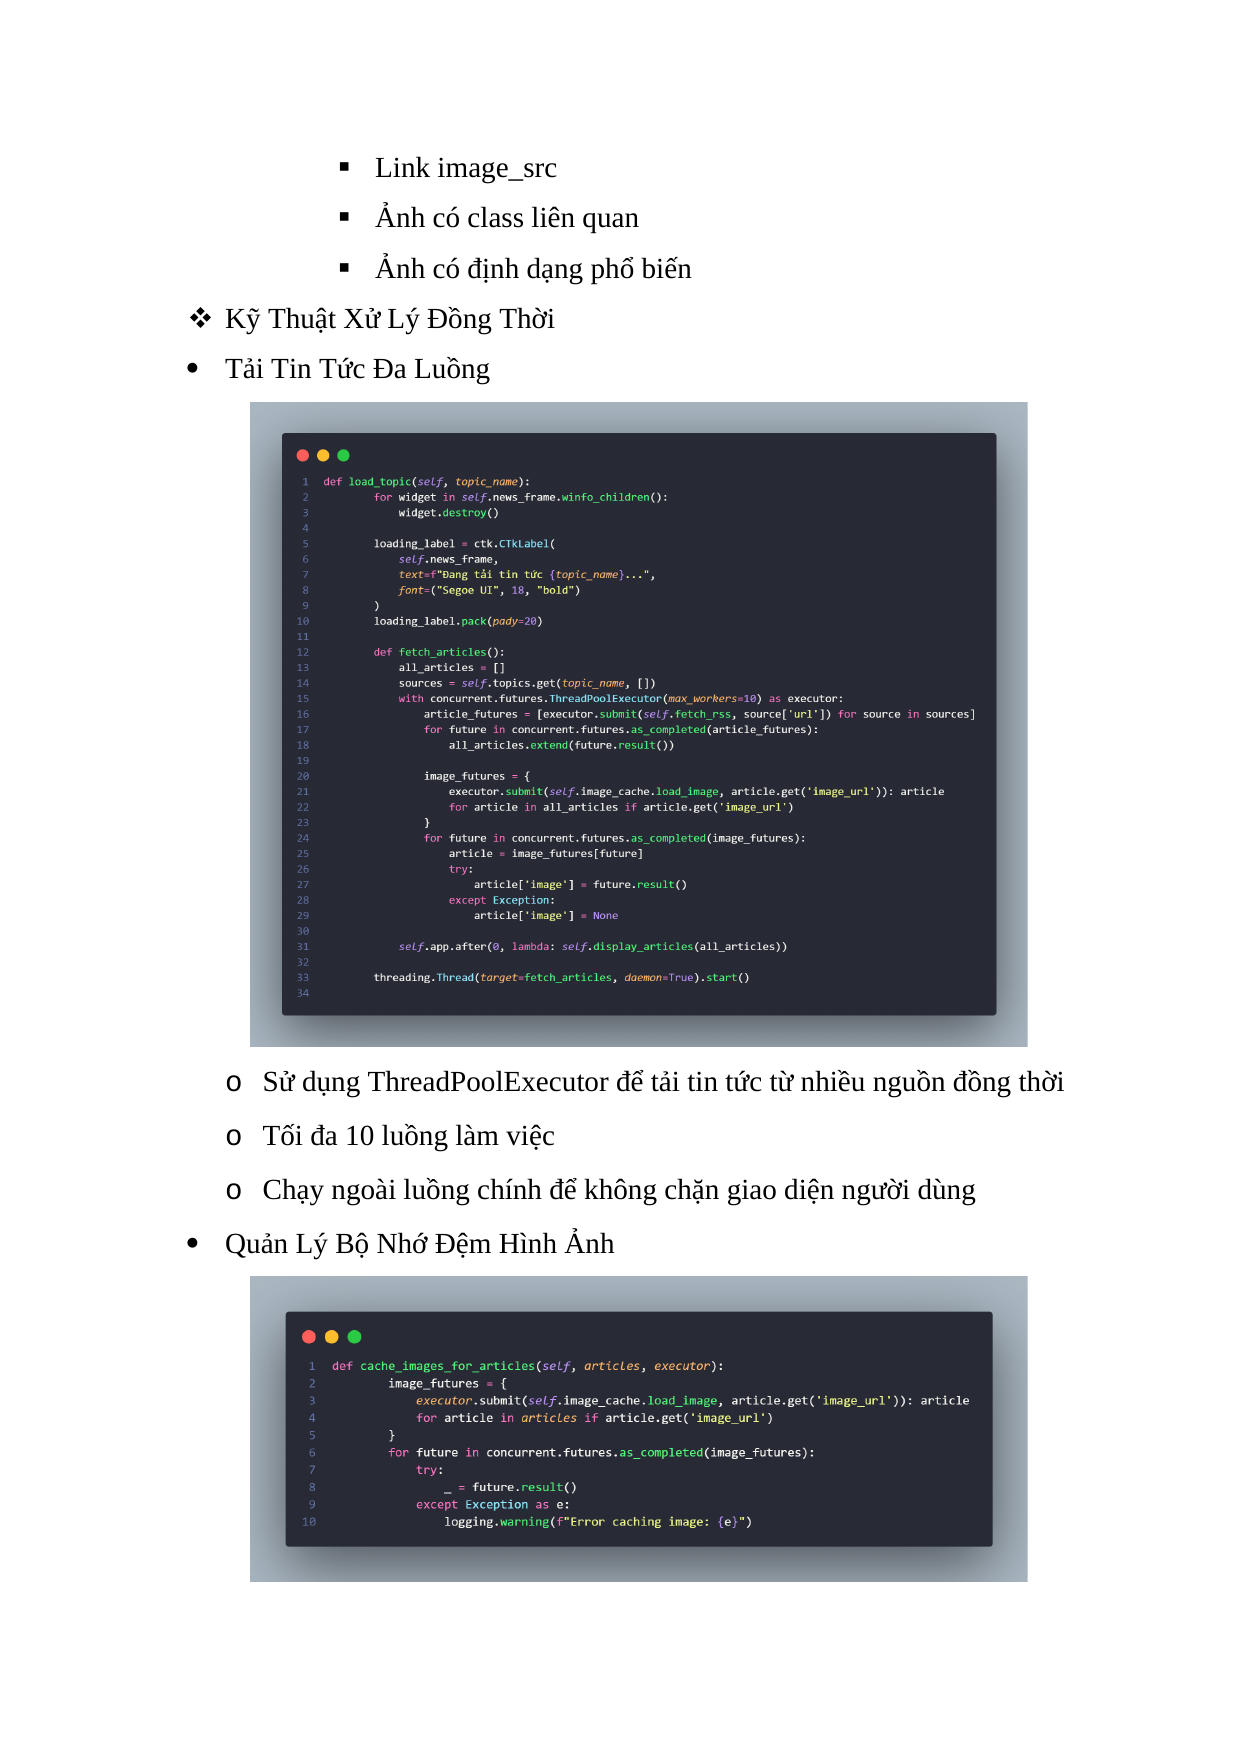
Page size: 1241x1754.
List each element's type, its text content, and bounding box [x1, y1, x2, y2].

list Link image_src [337, 150, 1090, 184]
list Quản Lý Bộ Nhớ Đệm Hình Ảnh [187, 1226, 1090, 1260]
picture [250, 1276, 1028, 1582]
list Kỹ Thuật Xử Lý Đồng Thời [187, 301, 1090, 335]
list Tối đa 10 luồng làm việc [225, 1118, 1090, 1154]
list Ảnh có định dạng phổ biến [337, 251, 1090, 284]
picture [250, 402, 1028, 1047]
list Ảnh có class liên quan [337, 200, 1090, 234]
list Tải Tin Tức Đa Luồng [187, 352, 1090, 385]
list Sử dụng ThreadPoolExecutor để tải tin tức từ nhiều nguồn đồng thời [225, 1064, 1090, 1100]
list Chạy ngoài luồng chính để không chặn giao diện người dùng [225, 1172, 1090, 1208]
